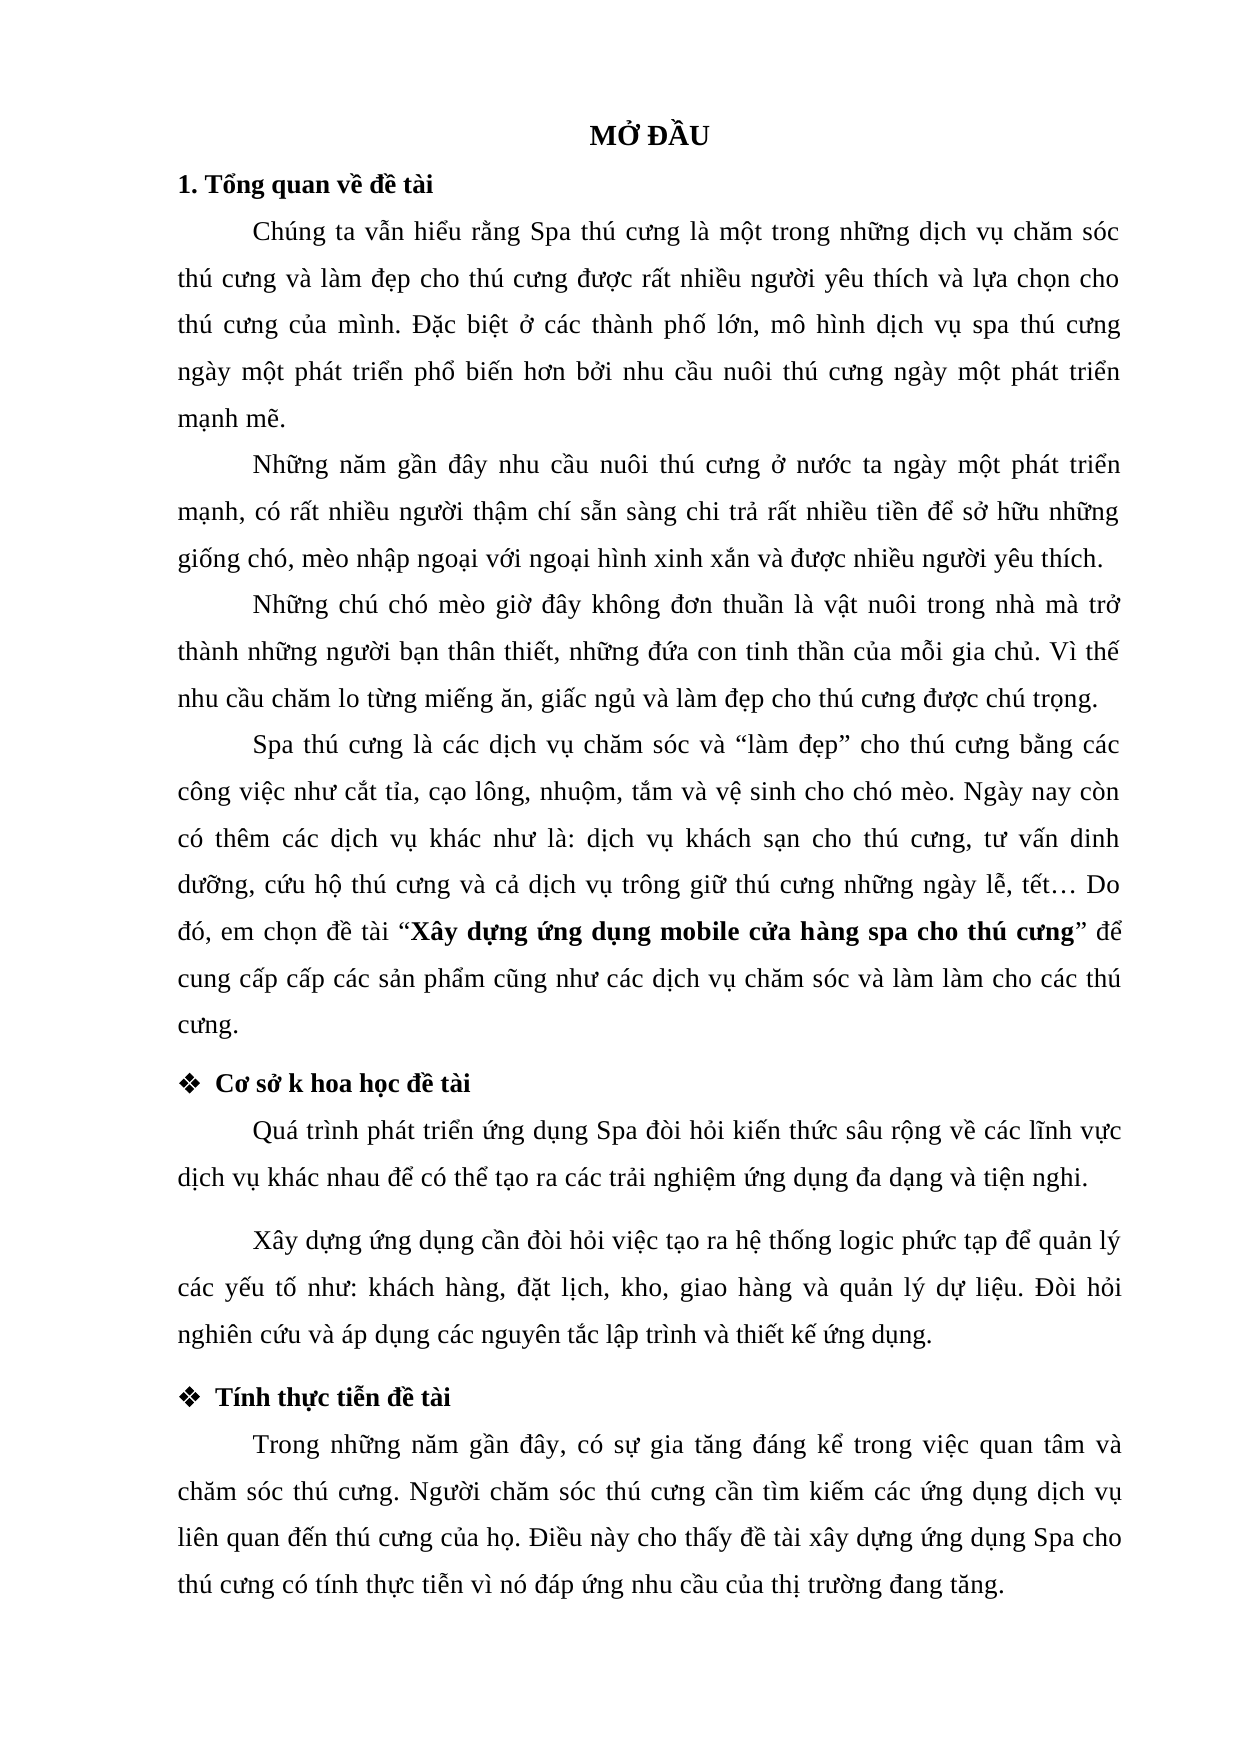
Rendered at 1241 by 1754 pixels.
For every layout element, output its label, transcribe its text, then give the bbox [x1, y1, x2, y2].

list Cơ sở k hoa học đề tài [177, 1068, 1122, 1099]
text 1. Tổng quan về đề tài [177, 168, 1122, 199]
list Tính thực tiễn đề tài [177, 1381, 1122, 1412]
text Quá trình phát triển ứng dụng Spa đòi hỏi kiến thức sâu rộng về các lĩnh vực dịch vụ khác nhau để có thể tạo ra các trải nghiệm ứng dụng đa dạng và tiện nghi. [177, 1114, 1122, 1192]
text Những chú chó mèo giờ đây không đơn thuần là vật nuôi trong nhà mà trở thành những người bạn thân thiết, những đứa con tinh thần của mỗi gia chủ. Vì thế nhu cầu chăm lo từng miếng ăn, giấc ngủ và làm đẹp cho thú cưng được chú trọng. [177, 588, 1122, 713]
text Trong những năm gần đây, có sự gia tăng đáng kể trong việc quan tâm và chăm sóc thú cưng. Người chăm sóc thú cưng cần tìm kiếm các ứng dụng dịch vụ liên quan đến thú cưng của họ. Điều này cho thấy đề tài xây dựng ứng dụng Spa cho thú cưng có tính thực tiễn vì nó đáp ứng nhu cầu của thị trường đang tăng. [177, 1428, 1122, 1599]
text Xây dựng ứng dụng cần đòi hỏi việc tạo ra hệ thống logic phức tạp để quản lý các yếu tố như: khách hàng, đặt lịch, kho, giao hàng và quản lý dự liệu. Đòi hỏi nghiên cứu và áp dụng các nguyên tắc lập trình và thiết kế ứng dụng. [177, 1224, 1122, 1349]
text Chúng ta vẫn hiểu rằng Spa thú cưng là một trong những dịch vụ chăm sóc thú cưng và làm đẹp cho thú cưng được rất nhiều người yêu thích và lựa chọn cho thú cưng của mình. Đặc biệt ở các thành phố lớn, mô hình dịch vụ spa thú cưng ngày một phát triển phổ biến hơn bởi nhu cầu nuôi thú cưng ngày một phát triển mạnh mẽ. [177, 215, 1122, 433]
subtitle MỞ ĐẦU [177, 118, 1122, 152]
text Spa thú cưng là các dịch vụ chăm sóc và “làm đẹp” cho thú cưng bằng các công việc như cắt tỉa, cạo lông, nhuộm, tắm và vệ sinh cho chó mèo. Ngày nay còn có thêm các dịch vụ khác như là: dịch vụ khách sạn cho thú cưng, tư vấn dinh dưỡng, cứu hộ thú cưng và cả dịch vụ trông giữ thú cưng những ngày lễ, tết… Do đó, em chọn đề tài “Xây dựng ứng dụng mobile cửa hàng spa cho thú cưng” để cung cấp cấp các sản phẩm cũng như các dịch vụ chăm sóc và làm làm cho các thú cưng. [177, 728, 1122, 1039]
text Những năm gần đây nhu cầu nuôi thú cưng ở nước ta ngày một phát triển mạnh, có rất nhiều người thậm chí sẵn sàng chi trả rất nhiều tiền để sở hữu những giống chó, mèo nhập ngoại với ngoại hình xinh xắn và được nhiều người yêu thích. [177, 448, 1122, 573]
